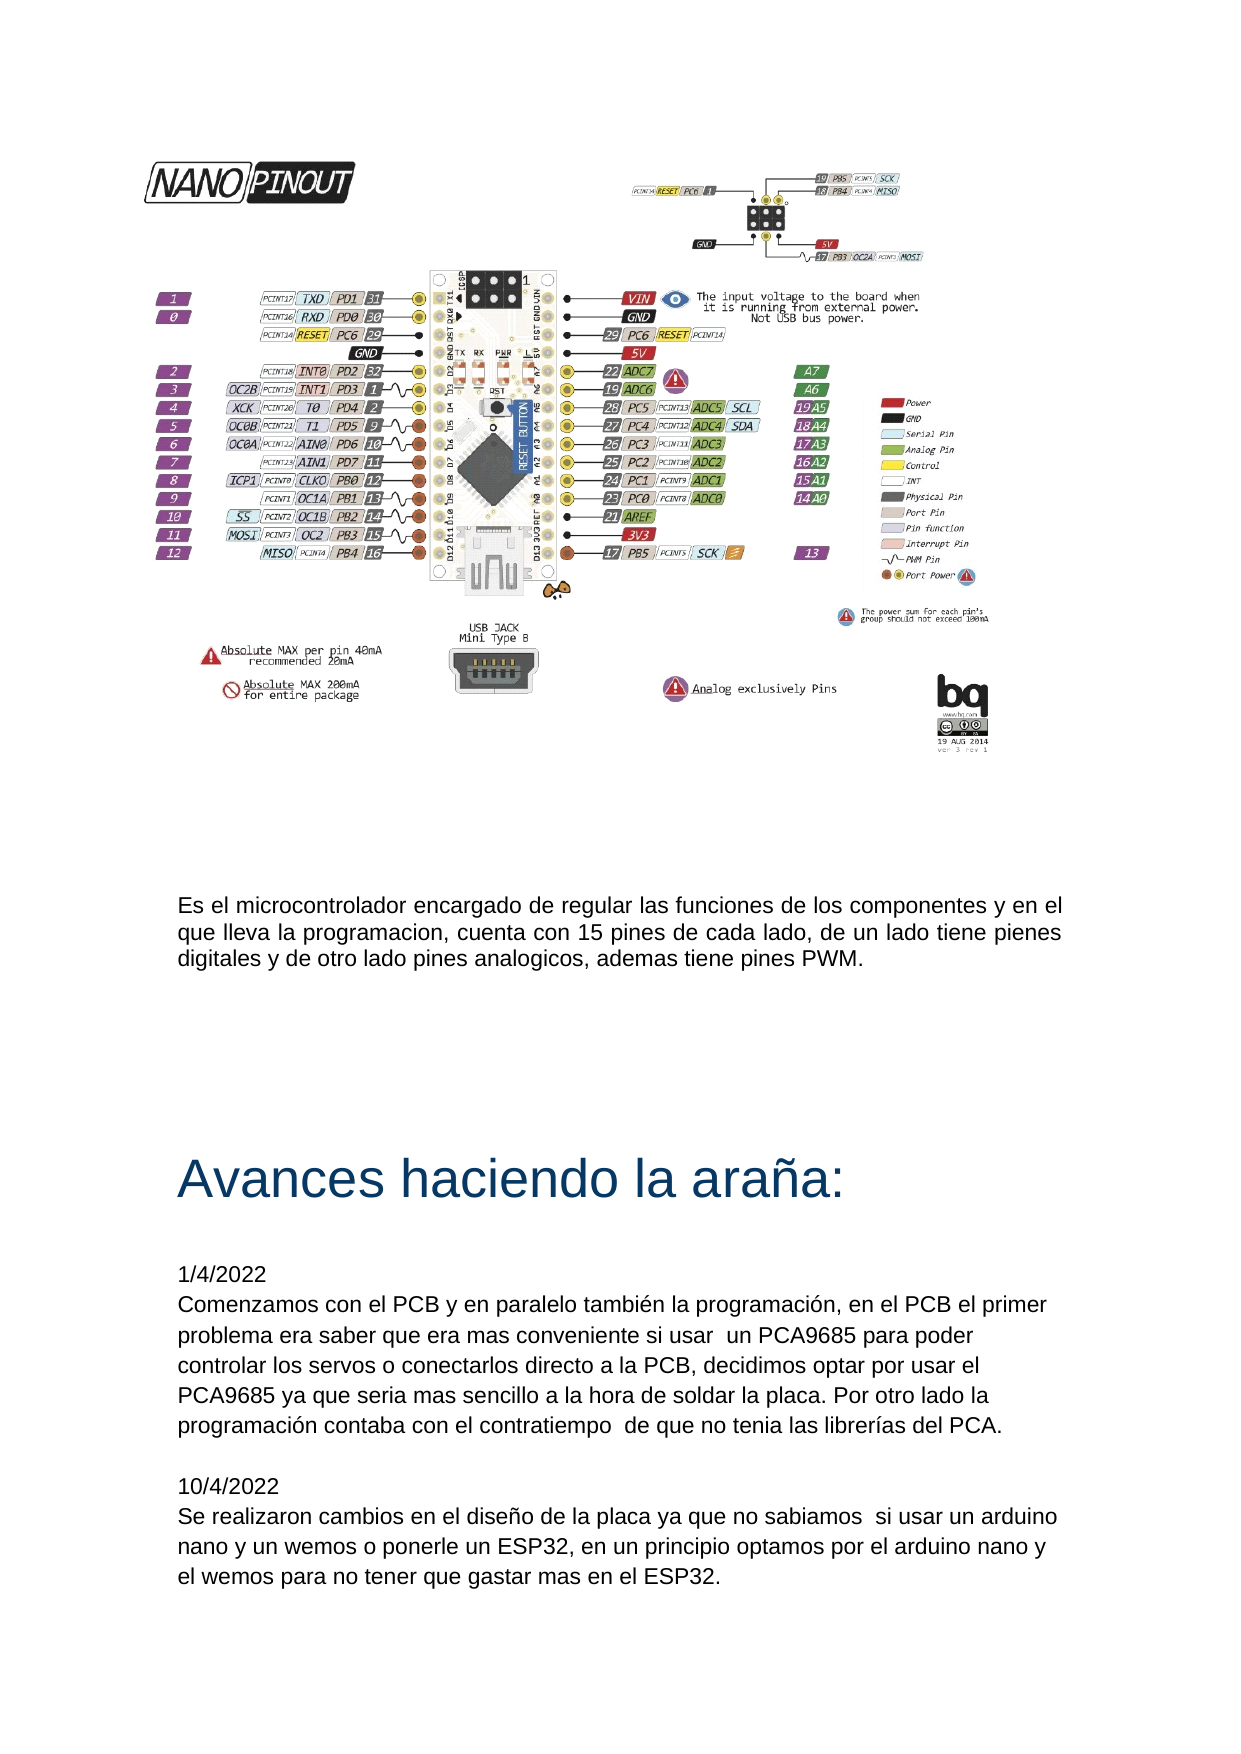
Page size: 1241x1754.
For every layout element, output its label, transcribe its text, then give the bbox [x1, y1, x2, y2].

text Es el microcontrolador encargado de regular las funciones de los componentes y en el que lleva la programacion, cuenta con 15 pines de cada lado, de un lado tiene pienes digitales y de otro lado pines analogicos, ademas tiene pines PWM. [177, 892, 1063, 971]
text Comenzamos con el PCB y en paralelo también la programación, en el PCB el primer problema era saber que era mas conveniente si usar un PCA9685 para poder controlar los servos o conectarlos directo a la PCB, decidimos optar por usar el PCA9685 ya que seria mas sencillo a la hora de soldar la placa. Por otro lado la programación contaba con el contratiempo de que no tenia las librerías del PCA. [177, 1291, 1063, 1439]
picture [132, 147, 999, 759]
text 1/4/2022 [177, 1261, 1063, 1288]
text Se realizaron cambios en el diseño de la placa ya que no sabiamos si usar un arduino nano y un wemos o ponerle un ESP32, en un principio optamos por el arduino nano y el wemos para no tener que gastar mas en el ESP32. [177, 1503, 1063, 1590]
text 10/4/2022 [177, 1473, 1063, 1499]
text Avances haciendo la araña: [177, 1147, 1063, 1209]
